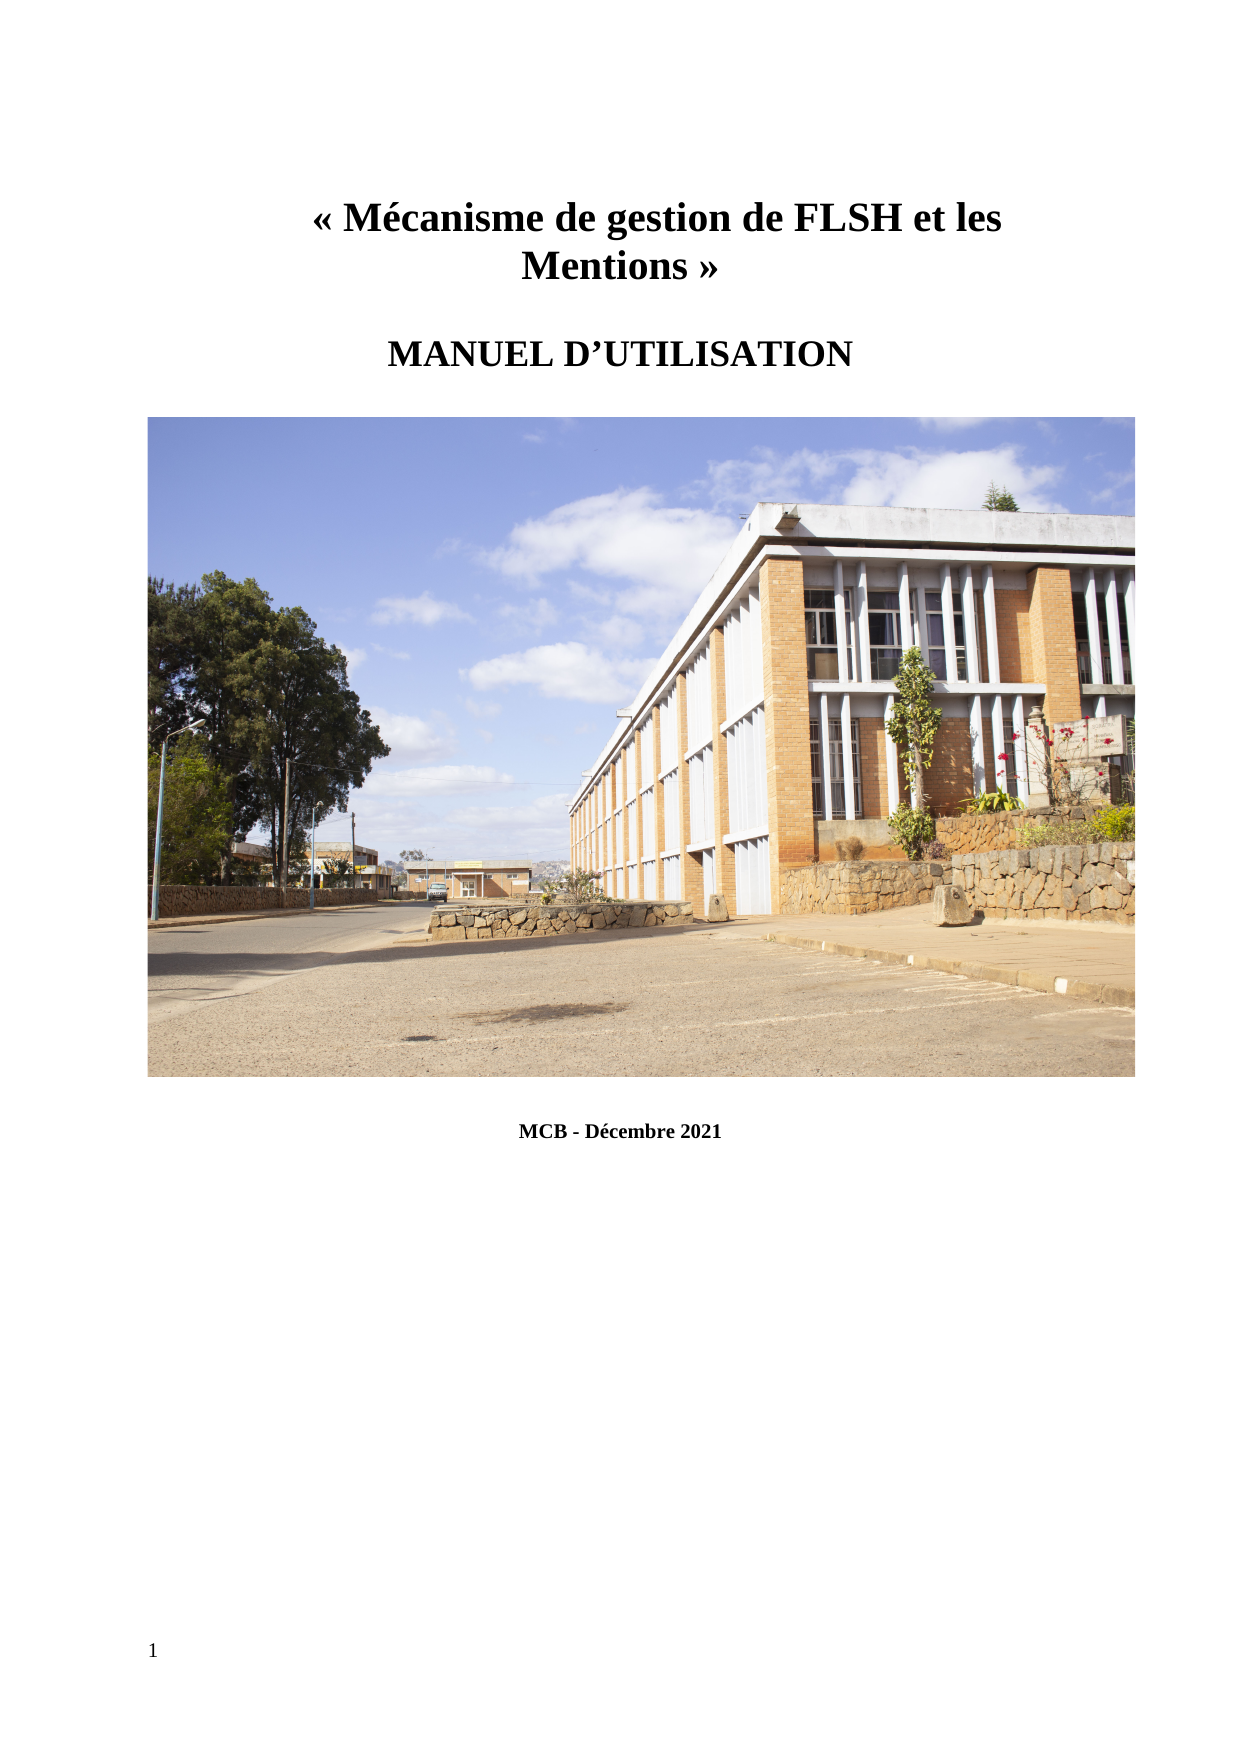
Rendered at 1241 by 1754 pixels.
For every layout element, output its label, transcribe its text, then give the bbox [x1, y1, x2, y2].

picture [147, 417, 1136, 1077]
text Manuel d’utilisation [148, 332, 1093, 375]
text « Mécanisme de gestion de FLSH et les Mentions » [148, 193, 1093, 288]
text MCB - Décembre 2021 [148, 1119, 1093, 1143]
